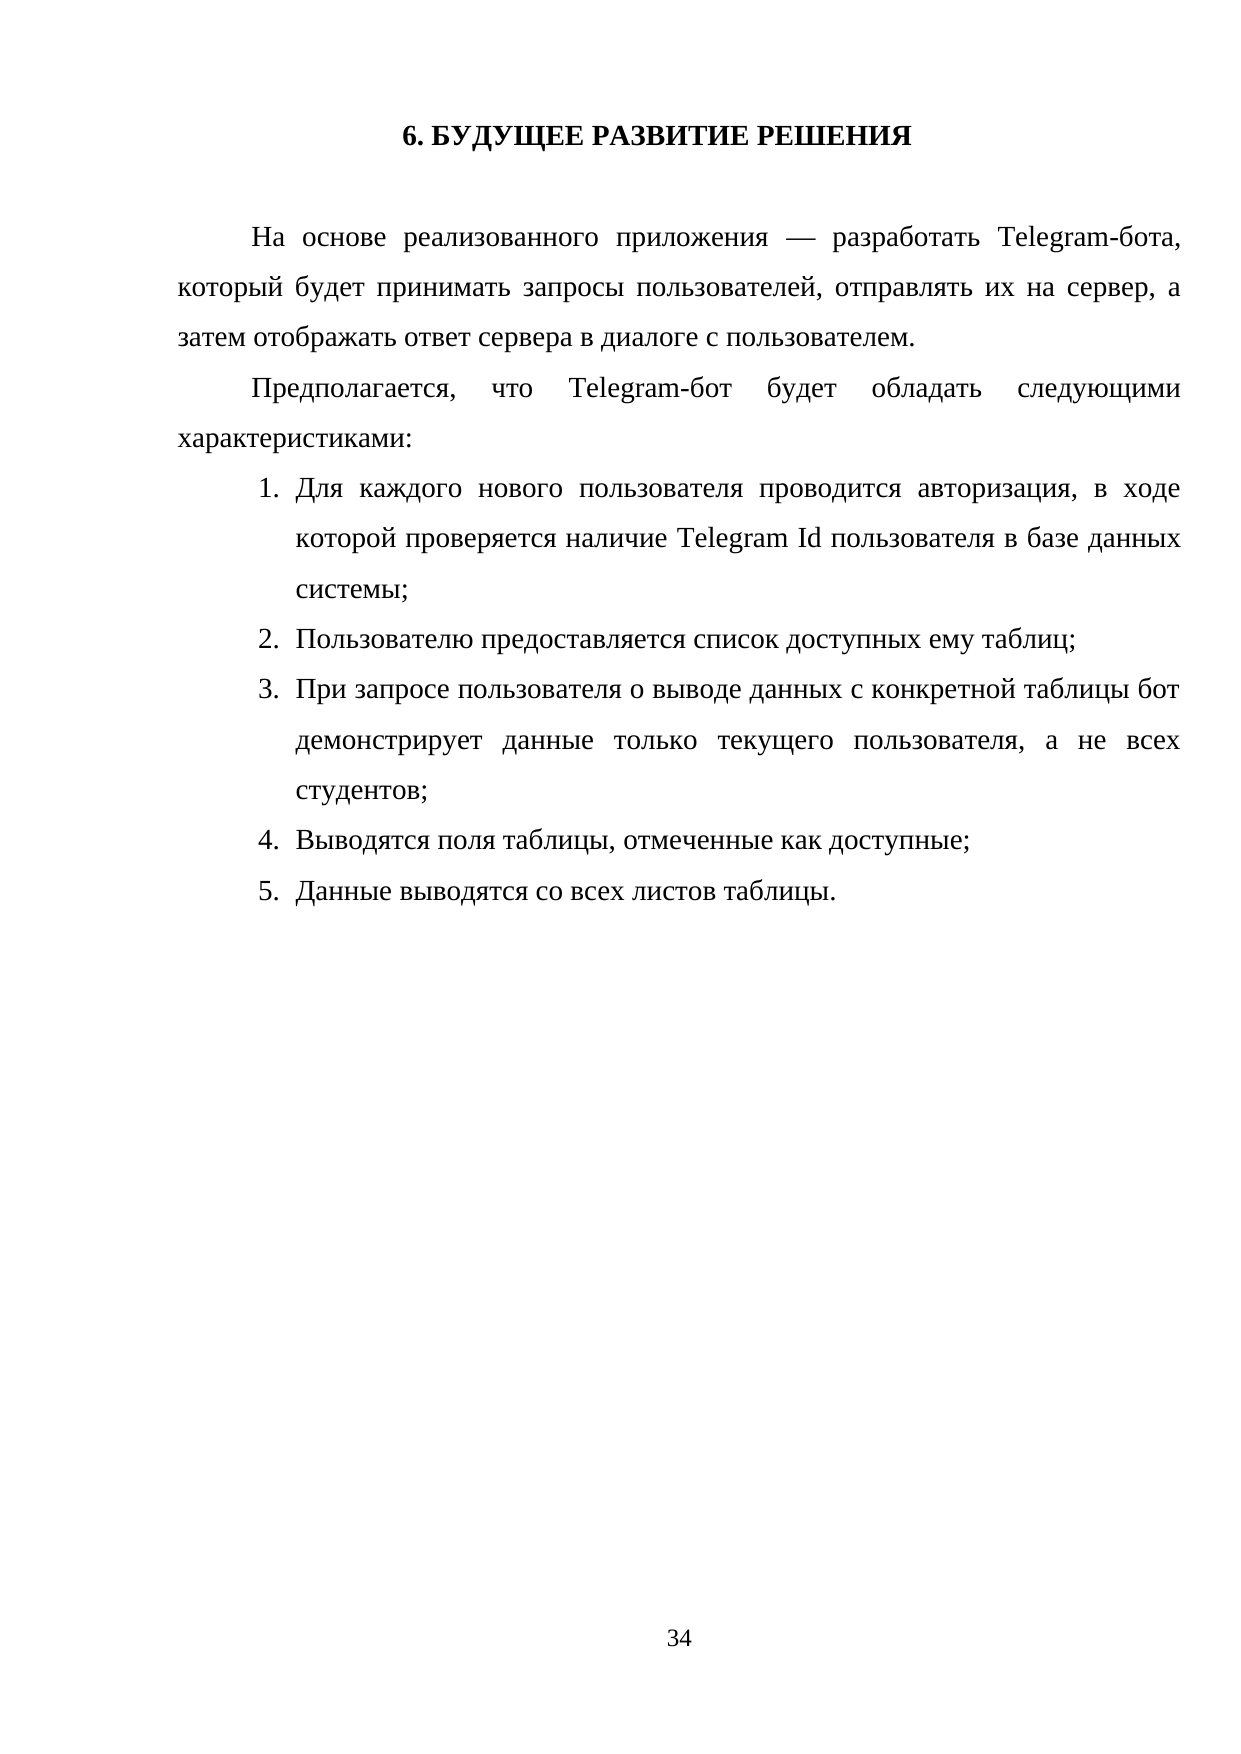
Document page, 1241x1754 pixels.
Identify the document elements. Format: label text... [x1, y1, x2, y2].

list При запросе пользователя о выводе данных с конкретной таблицы бот демонстрирует данные только текущего пользователя, а не всех студентов; [258, 672, 1181, 806]
list Для каждого нового пользователя проводится авторизация, в ходе которой проверяется наличие Telegram Id пользователя в базе данных системы; [258, 470, 1181, 604]
list Данные выводятся со всех листов таблицы. [258, 873, 1181, 906]
text 6. Будущее развитие решения [133, 118, 1181, 152]
text На основе реализованного приложения — разработать Telegram-бота, который будет принимать запросы пользователей, отправлять их на сервер, а затем отображать ответ сервера в диалоге с пользователем. [177, 219, 1181, 353]
text Предполагается, что Telegram-бот будет обладать следующими характеристиками: [177, 370, 1181, 453]
list Выводятся поля таблицы, отмеченные как доступные; [258, 822, 1181, 856]
list Пользователю предоставляется список доступных ему таблиц; [258, 621, 1181, 655]
